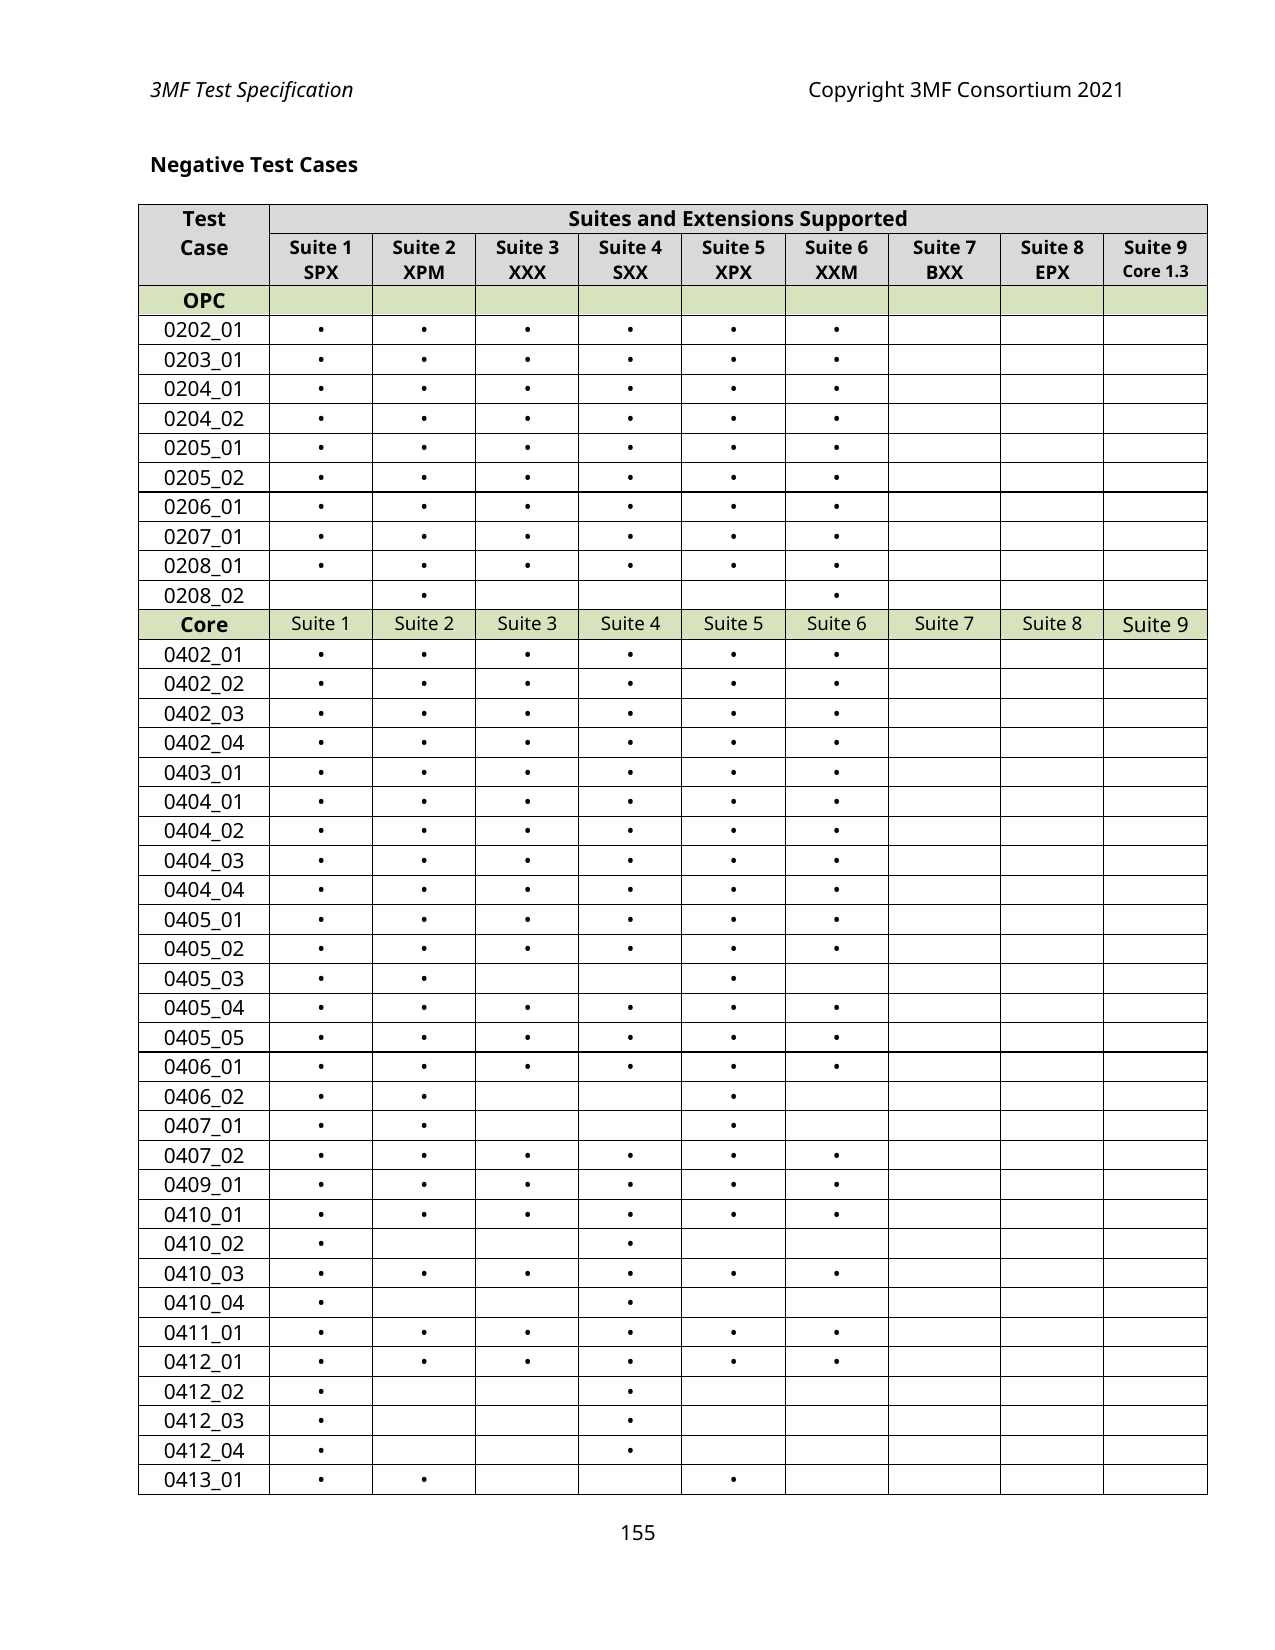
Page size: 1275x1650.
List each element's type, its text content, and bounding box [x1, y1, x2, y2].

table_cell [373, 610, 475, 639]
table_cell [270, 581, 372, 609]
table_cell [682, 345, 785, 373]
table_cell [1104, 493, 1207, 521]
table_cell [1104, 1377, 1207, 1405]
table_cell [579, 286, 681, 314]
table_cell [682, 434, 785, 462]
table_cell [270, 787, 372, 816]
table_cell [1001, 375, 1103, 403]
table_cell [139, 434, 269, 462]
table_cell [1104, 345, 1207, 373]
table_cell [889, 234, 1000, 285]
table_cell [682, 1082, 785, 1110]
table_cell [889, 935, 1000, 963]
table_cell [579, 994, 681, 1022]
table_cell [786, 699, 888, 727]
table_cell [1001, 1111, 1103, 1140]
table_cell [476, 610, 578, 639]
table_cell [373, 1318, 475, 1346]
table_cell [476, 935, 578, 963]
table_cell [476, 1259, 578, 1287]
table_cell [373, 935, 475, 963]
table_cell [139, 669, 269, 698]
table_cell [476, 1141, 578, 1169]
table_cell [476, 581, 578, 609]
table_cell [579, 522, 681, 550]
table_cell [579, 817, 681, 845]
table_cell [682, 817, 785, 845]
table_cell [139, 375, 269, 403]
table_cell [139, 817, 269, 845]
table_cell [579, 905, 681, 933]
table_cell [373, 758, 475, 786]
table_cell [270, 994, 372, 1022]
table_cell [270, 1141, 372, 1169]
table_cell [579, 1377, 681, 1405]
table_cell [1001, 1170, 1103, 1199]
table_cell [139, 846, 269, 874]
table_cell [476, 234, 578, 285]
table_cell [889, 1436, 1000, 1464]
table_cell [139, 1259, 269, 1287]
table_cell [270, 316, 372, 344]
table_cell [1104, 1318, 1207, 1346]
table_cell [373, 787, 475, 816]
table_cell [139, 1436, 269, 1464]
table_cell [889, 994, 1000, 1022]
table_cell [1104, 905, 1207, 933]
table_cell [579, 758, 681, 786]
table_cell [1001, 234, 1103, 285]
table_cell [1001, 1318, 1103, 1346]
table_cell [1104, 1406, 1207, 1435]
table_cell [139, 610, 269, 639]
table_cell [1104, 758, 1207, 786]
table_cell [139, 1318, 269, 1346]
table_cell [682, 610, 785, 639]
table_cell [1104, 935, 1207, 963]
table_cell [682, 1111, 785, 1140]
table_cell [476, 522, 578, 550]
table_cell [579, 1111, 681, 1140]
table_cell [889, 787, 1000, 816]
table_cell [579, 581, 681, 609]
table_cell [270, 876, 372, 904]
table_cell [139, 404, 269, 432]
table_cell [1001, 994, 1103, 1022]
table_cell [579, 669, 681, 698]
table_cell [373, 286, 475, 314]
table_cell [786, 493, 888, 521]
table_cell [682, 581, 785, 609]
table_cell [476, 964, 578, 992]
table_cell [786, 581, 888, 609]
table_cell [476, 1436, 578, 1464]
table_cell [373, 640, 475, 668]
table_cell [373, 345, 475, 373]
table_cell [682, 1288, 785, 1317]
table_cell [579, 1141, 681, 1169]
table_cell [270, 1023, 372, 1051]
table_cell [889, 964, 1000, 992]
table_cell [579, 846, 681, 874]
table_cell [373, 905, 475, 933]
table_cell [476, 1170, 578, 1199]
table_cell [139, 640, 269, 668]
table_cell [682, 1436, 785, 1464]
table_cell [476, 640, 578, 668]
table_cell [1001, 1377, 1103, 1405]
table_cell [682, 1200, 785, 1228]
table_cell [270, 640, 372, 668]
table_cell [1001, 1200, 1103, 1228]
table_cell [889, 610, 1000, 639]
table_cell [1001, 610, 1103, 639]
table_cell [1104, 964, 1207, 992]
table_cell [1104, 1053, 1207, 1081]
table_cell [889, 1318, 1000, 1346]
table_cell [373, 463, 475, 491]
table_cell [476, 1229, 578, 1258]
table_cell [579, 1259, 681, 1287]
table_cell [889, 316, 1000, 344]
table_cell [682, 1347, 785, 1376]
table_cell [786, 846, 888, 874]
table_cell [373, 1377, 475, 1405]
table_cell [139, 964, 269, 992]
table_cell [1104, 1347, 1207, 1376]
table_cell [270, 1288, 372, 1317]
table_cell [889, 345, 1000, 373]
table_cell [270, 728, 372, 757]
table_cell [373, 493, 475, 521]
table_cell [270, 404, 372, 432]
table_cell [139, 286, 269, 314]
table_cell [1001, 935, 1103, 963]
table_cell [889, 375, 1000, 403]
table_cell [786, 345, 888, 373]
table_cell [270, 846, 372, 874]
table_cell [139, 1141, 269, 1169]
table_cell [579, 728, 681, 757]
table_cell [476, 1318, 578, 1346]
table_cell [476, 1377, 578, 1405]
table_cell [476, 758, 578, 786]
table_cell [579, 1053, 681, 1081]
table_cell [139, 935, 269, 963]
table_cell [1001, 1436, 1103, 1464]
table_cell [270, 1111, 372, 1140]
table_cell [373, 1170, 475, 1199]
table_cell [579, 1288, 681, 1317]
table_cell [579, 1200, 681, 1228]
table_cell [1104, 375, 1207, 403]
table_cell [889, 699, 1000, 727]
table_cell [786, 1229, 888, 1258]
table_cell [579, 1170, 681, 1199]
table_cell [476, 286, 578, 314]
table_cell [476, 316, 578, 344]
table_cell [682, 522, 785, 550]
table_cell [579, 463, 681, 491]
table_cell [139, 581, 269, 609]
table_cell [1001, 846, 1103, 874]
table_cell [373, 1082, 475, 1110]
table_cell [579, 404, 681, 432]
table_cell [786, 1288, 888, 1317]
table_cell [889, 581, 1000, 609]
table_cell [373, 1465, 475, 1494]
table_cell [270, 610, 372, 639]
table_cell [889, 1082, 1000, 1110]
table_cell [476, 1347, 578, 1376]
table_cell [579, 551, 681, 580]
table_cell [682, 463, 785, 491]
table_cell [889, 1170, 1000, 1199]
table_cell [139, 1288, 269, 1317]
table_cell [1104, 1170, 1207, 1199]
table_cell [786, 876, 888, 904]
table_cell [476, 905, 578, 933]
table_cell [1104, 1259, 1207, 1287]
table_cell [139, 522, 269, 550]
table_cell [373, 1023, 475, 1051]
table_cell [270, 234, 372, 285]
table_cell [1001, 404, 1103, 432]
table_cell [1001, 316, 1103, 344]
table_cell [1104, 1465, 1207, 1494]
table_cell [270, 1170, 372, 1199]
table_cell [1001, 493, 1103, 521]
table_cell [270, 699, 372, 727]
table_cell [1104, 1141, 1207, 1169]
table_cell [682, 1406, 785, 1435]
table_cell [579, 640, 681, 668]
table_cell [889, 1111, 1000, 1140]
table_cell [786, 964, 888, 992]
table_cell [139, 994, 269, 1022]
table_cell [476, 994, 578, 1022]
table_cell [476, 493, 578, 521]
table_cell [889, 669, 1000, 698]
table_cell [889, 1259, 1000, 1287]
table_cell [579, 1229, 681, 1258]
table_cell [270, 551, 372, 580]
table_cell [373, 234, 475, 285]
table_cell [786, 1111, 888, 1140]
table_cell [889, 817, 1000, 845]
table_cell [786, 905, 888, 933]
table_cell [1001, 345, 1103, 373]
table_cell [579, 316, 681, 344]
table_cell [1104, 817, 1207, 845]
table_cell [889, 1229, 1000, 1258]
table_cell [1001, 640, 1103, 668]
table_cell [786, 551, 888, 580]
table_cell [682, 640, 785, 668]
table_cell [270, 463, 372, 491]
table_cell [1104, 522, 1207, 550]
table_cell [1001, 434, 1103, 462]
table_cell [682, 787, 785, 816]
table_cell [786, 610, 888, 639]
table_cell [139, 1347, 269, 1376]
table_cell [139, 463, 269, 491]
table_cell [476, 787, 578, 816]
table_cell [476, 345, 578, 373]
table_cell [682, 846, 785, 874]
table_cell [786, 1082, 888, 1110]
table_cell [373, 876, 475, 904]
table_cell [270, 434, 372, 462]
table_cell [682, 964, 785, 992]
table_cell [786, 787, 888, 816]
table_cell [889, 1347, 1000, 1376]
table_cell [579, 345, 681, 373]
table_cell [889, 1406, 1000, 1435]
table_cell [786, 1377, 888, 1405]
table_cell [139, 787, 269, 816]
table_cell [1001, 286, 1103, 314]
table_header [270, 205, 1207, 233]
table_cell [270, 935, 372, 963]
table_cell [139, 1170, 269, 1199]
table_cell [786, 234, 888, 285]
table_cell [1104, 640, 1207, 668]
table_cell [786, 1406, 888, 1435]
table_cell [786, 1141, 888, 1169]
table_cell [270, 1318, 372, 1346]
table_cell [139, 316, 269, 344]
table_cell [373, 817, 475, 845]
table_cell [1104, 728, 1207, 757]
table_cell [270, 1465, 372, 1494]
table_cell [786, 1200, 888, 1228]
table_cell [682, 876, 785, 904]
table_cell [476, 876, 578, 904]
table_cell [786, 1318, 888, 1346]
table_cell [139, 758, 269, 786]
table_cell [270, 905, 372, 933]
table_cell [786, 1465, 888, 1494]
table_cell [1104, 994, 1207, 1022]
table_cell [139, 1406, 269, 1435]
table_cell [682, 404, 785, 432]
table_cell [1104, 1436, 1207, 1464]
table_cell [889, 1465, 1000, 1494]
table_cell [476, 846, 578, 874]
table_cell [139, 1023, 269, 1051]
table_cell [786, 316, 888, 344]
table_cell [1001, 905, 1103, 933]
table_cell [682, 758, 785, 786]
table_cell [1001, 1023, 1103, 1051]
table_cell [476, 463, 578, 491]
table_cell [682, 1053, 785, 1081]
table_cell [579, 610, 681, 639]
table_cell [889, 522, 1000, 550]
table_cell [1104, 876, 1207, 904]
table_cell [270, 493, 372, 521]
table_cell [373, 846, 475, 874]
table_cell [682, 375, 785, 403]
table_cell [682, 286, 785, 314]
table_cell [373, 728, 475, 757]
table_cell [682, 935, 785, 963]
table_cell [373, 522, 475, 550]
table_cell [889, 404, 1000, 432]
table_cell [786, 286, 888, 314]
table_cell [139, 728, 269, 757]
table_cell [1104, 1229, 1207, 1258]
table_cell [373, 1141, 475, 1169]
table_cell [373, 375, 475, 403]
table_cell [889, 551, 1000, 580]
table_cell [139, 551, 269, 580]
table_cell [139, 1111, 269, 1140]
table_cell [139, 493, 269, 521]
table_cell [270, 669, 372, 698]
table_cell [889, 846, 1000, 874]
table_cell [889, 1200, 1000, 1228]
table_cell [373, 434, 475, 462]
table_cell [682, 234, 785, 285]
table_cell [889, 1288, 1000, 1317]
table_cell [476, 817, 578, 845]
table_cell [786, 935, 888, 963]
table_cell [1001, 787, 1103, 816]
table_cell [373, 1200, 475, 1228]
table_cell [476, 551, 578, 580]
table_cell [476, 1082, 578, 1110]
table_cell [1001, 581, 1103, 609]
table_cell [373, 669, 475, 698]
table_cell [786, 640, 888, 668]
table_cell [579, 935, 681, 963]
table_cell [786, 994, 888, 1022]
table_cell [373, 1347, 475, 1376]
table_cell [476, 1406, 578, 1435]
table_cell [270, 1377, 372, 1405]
text Negative Test Cases [150, 150, 1125, 178]
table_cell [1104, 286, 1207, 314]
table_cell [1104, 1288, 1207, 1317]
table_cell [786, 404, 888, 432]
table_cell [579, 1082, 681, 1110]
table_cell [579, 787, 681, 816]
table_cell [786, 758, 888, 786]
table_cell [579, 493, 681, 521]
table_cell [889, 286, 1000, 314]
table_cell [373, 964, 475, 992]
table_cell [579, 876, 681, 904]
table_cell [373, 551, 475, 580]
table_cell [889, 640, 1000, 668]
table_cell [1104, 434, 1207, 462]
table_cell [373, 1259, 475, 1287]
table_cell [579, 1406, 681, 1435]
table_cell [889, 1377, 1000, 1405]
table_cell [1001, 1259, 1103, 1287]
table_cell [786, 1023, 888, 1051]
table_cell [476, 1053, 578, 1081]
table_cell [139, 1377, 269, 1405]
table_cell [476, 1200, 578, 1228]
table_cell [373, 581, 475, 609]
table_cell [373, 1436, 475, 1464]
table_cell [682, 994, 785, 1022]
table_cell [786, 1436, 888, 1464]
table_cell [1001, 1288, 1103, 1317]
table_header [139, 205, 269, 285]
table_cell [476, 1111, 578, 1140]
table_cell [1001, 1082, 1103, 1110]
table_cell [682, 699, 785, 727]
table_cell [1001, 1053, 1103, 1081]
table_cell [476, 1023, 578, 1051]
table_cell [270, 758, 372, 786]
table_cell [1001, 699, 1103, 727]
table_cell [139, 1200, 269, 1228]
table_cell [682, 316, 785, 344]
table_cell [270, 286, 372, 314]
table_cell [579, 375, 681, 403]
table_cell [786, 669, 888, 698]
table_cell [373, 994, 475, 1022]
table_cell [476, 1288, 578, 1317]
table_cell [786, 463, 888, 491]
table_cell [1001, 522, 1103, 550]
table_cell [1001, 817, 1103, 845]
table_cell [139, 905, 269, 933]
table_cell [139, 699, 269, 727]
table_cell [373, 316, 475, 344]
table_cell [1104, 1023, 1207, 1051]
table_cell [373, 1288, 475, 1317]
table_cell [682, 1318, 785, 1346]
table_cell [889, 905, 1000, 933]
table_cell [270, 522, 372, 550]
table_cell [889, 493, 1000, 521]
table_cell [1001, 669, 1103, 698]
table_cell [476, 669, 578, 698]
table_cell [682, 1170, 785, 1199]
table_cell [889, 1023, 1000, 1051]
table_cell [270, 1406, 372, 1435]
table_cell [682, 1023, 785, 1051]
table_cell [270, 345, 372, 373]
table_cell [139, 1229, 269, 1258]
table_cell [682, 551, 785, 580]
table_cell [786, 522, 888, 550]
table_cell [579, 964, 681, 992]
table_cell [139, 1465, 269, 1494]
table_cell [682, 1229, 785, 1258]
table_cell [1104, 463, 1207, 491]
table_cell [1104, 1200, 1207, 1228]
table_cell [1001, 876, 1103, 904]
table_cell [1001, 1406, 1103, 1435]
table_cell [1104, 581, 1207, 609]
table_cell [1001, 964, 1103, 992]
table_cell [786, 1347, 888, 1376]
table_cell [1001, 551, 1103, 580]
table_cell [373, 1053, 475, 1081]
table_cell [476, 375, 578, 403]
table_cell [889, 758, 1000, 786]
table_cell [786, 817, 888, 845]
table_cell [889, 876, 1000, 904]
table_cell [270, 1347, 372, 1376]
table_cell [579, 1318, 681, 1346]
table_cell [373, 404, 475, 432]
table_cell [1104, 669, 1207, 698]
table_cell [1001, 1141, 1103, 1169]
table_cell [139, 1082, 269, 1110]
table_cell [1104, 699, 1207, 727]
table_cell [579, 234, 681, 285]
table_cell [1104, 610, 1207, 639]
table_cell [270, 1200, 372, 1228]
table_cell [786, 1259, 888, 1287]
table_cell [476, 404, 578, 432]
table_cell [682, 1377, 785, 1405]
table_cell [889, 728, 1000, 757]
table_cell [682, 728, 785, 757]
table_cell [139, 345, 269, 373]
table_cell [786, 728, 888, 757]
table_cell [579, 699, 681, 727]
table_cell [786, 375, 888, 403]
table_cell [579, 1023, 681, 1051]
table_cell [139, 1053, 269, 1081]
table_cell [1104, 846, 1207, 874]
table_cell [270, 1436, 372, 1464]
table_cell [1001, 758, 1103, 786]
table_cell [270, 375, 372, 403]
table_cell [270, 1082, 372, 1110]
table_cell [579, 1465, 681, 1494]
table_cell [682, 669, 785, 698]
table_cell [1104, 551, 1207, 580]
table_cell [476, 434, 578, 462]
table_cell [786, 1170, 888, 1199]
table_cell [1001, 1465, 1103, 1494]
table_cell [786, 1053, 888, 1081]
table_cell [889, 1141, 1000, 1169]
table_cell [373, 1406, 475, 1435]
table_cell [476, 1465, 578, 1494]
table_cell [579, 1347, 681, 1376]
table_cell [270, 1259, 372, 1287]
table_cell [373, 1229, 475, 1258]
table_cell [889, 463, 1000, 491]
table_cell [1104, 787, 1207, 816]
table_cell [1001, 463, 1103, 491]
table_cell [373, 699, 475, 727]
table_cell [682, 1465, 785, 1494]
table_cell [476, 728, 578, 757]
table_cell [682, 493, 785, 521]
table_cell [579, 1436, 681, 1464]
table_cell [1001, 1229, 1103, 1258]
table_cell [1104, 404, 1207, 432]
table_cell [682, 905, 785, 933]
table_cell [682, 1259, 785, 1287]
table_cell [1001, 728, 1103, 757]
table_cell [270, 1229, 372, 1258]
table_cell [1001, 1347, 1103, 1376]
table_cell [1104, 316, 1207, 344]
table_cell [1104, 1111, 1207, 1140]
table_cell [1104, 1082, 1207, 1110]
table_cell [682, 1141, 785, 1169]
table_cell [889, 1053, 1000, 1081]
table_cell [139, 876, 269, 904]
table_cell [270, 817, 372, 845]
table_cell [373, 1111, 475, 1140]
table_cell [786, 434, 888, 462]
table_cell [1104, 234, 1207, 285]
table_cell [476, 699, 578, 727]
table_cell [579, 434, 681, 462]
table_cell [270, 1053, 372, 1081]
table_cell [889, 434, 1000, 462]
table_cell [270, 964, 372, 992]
